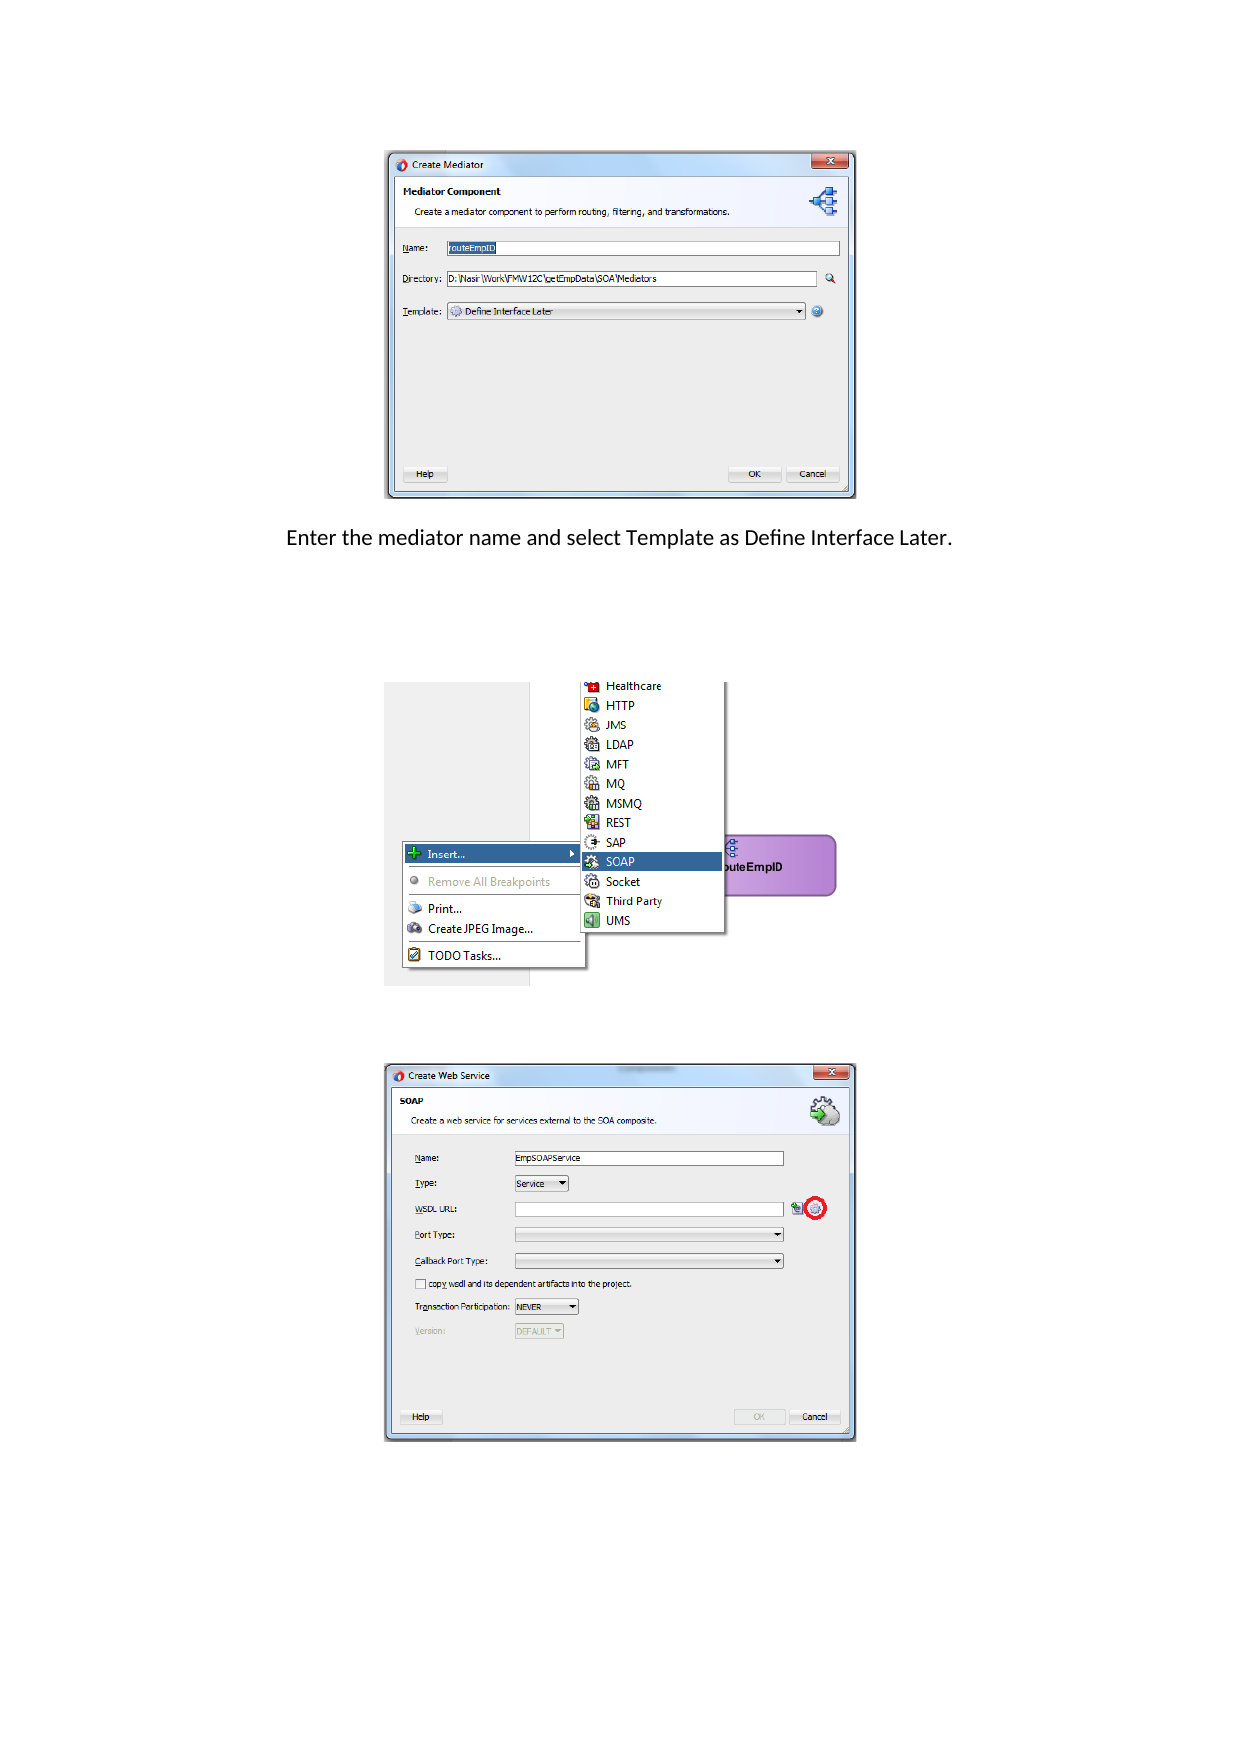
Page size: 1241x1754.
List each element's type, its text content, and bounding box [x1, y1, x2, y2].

picture [383, 150, 857, 499]
picture [383, 682, 857, 986]
text Enter the mediator name and select Template as Define Interface Later. [150, 523, 1090, 551]
picture [383, 1063, 857, 1442]
